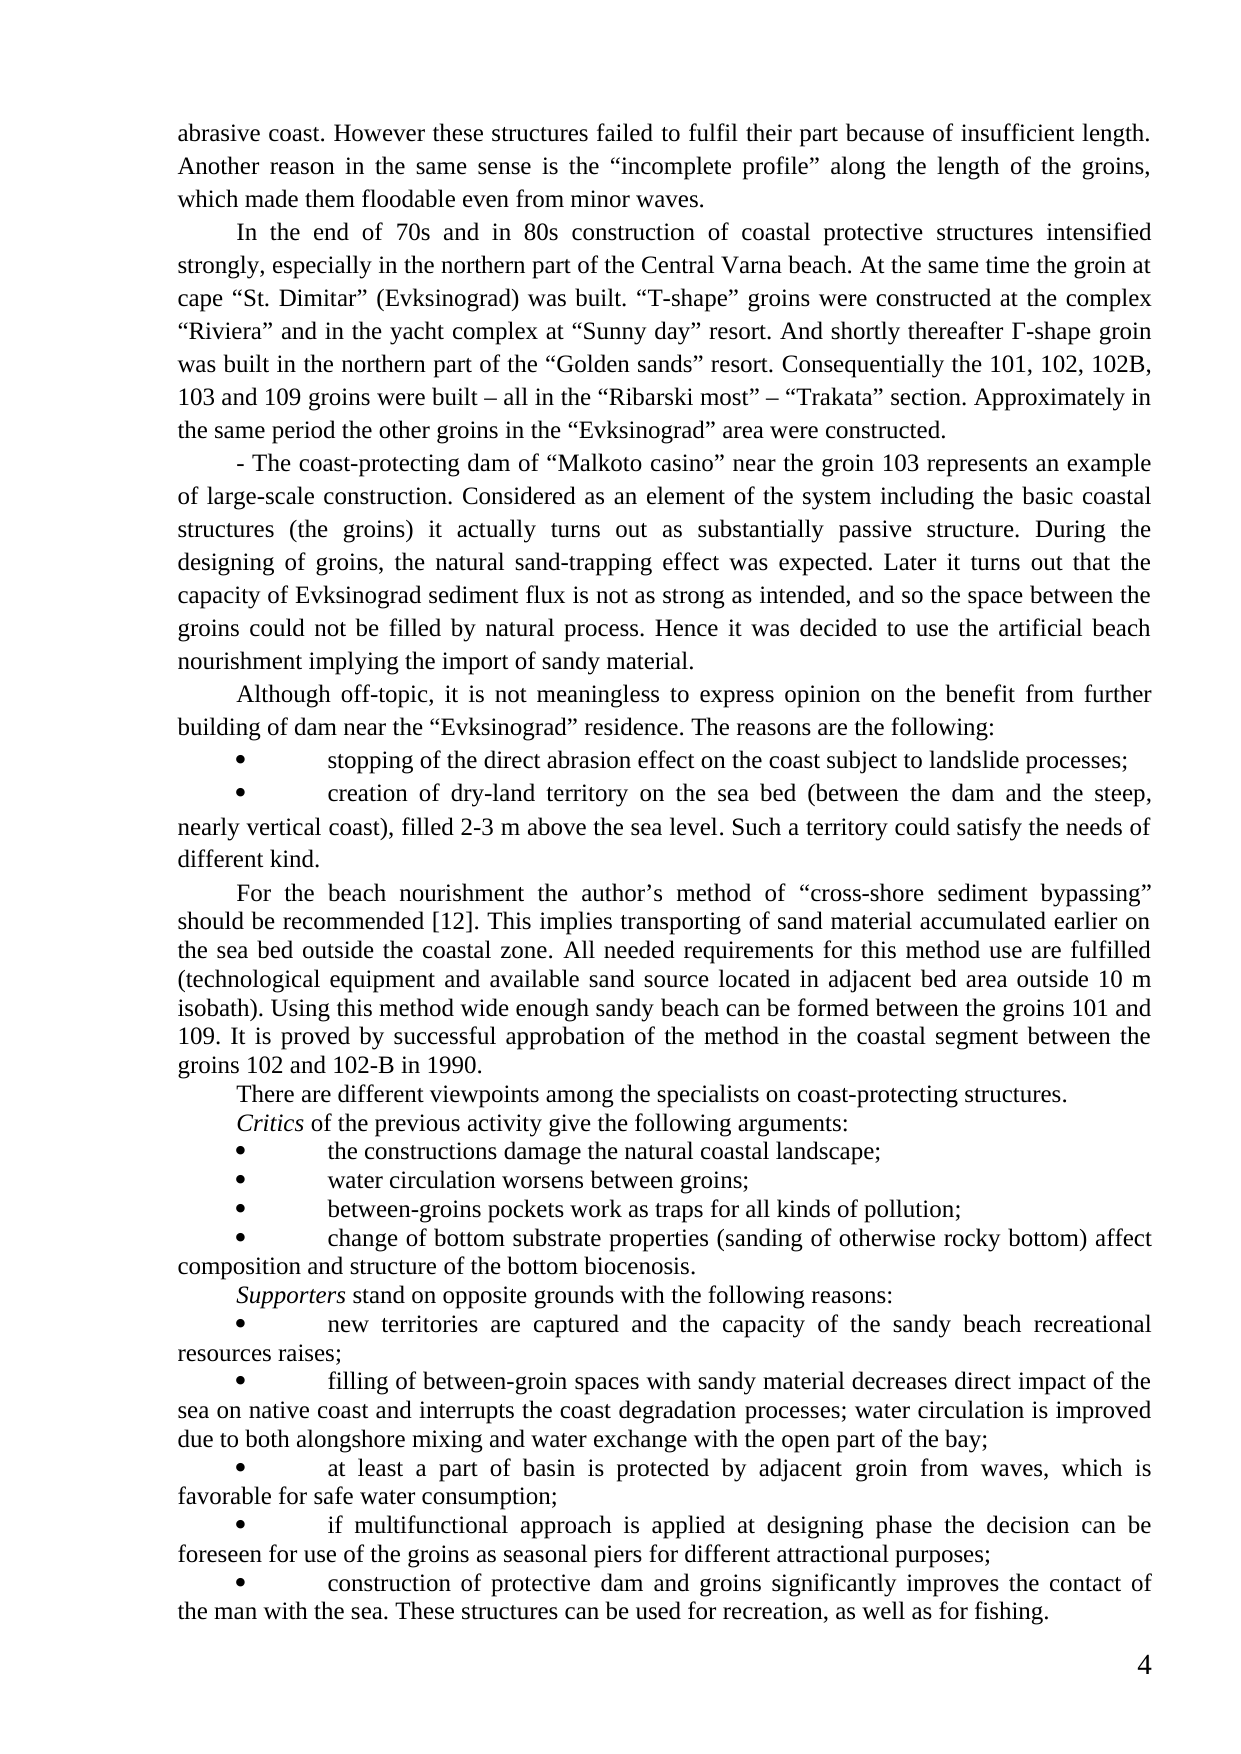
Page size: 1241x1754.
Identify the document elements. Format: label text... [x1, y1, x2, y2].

list change of bottom substrate properties (sanding of otherwise rocky bottom) affect composition and structure of the bottom biocenosis. [177, 1223, 1152, 1280]
text Supporters stand on opposite grounds with the following reasons: [177, 1280, 1152, 1309]
list creation of dry-land territory on the sea bed (between the dam and the steep, nearly vertical coast), filled 2-3 m above the sea level. Such a territory could satisfy the needs of different kind. [177, 778, 1152, 873]
list between-groins pockets work as traps for all kinds of pollution; [177, 1194, 1152, 1223]
text For the beach nourishment the author’s method of “cross-shore sediment bypassing” should be recommended [12]. This implies transporting of sand material accumulated earlier on the sea bed outside the coastal zone. All needed requirements for this method use are fulfilled (technological equipment and available sand source located in adjacent bed area outside 10 m isobath). Using this method wide enough sandy beach can be formed between the groins 101 and 109. It is proved by successful approbation of the method in the coastal segment between the groins 102 and 102-B in 1990. [177, 878, 1152, 1079]
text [177, 118, 1152, 213]
text Although off-topic, it is not meaningless to express opinion on the benefit from further building of dam near the “Evksinograd” residence. The reasons are the following: [177, 679, 1152, 741]
list water circulation worsens between groins; [177, 1165, 1152, 1194]
list at least a part of basin is protected by adjacent groin from waves, which is favorable for safe water consumption; [177, 1453, 1152, 1510]
list new territories are captured and the capacity of the sandy beach recreational resources raises; [177, 1309, 1152, 1366]
text - The coast-protecting dam of “Malkoto casino” near the groin 103 represents an example of large-scale construction. Considered as an element of the system including the basic coastal structures (the groins) it actually turns out as substantially passive structure. During the designing of groins, the natural sand-trapping effect was expected. Later it turns out that the capacity of Evksinograd sediment flux is not as strong as intended, and so the space between the groins could not be filled by natural process. Hence it was decided to use the artificial beach nourishment implying the import of sandy material. [177, 448, 1152, 675]
list if multifunctional approach is applied at designing phase the decision can be foreseen for use of the groins as seasonal piers for different attractional purposes; [177, 1510, 1152, 1568]
text Critics of the previous activity give the following arguments: [177, 1108, 1152, 1136]
text In the end of 70s and in 80s construction of coastal protective structures intensified strongly, especially in the northern part of the beach. At the same time the groin at cape “St. Dimitar” (Evksinograd) was built. “T-shape” groins were constructed at the complex “Riviera” and in the yacht complex at “Sunny day” resort. And shortly thereafter Г-shape groin was built in the northern part of the “Golden sands” resort. Consequentially the 101, 102, 102B, 103 and 109 groins were built – all in the “Ribarski most” – “Trakata” section. Approximately in the same period the other groins in the “Evksinograd” area were constructed. [177, 217, 1152, 444]
list filling of between-groin spaces with sandy material decreases direct impact of the sea on native coast and interrupts the coast degradation processes; water circulation is improved due to both alongshore mixing and water exchange with the open part of the bay; [177, 1366, 1152, 1453]
list the constructions damage the natural coastal landscape; [177, 1136, 1152, 1165]
text There are different viewpoints among the specialists on coast-protecting structures. [177, 1079, 1152, 1108]
list stopping of the direct abrasion effect on the coast subject to landslide processes; [177, 746, 1152, 774]
list construction of protective dam and groins significantly improves the contact of the man with the sea. These structures can be used for recreation, as well as for fishing. [177, 1568, 1152, 1625]
